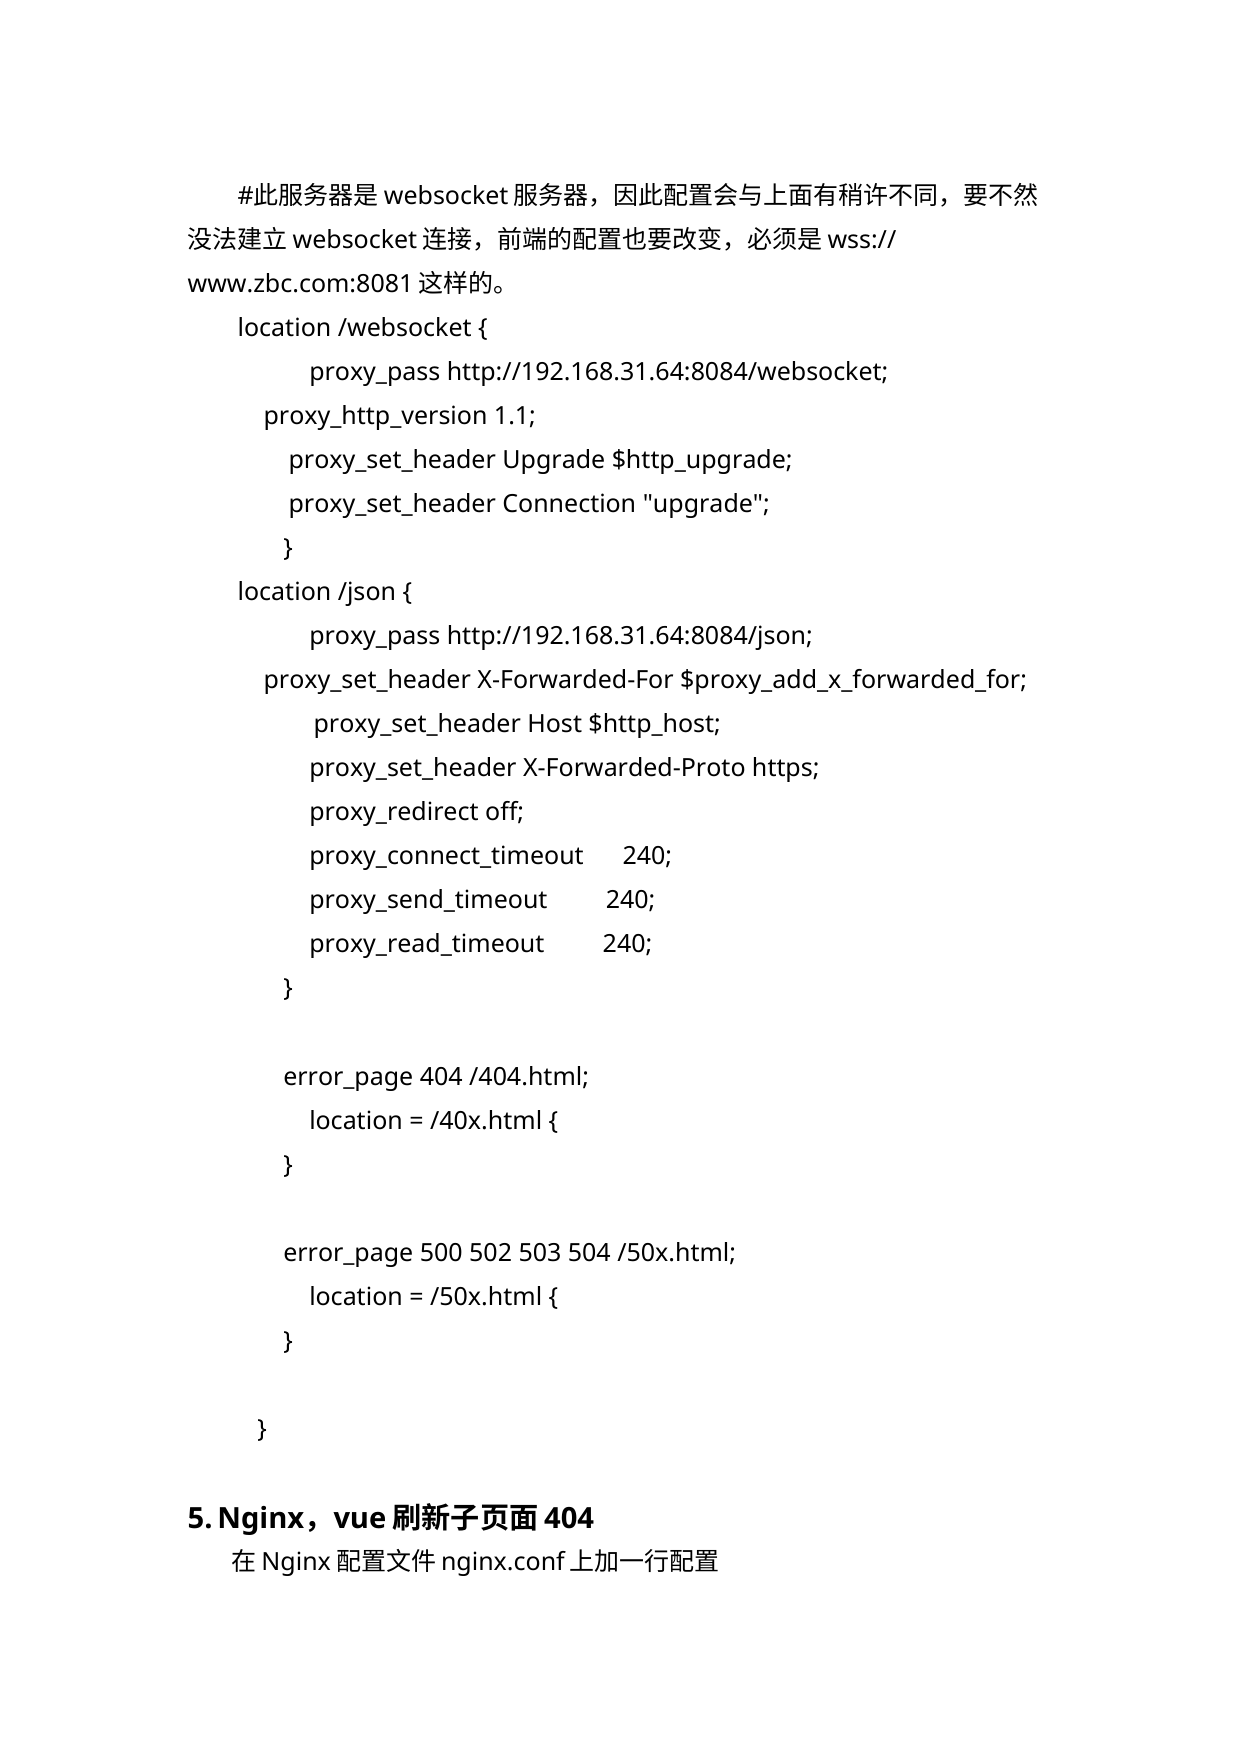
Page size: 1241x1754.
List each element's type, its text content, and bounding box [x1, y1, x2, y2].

text location = /50x.html { [187, 1273, 1053, 1318]
text proxy_http_version 1.1; [187, 392, 1053, 436]
text proxy_redirect off; [187, 789, 1053, 833]
list Nginx，vue刷新子页面404 [187, 1494, 1053, 1538]
text } [187, 524, 1053, 568]
text 在Nginx配置文件nginx.conf上加一行配置 [187, 1538, 1053, 1582]
text proxy_pass http://192.168.31.64:8084/websocket; [187, 348, 1053, 392]
text proxy_set_header X-Forwarded-For $proxy_add_x_forwarded_for; [187, 657, 1053, 701]
text location = /40x.html { [187, 1097, 1053, 1141]
text } [187, 965, 1053, 1009]
text error_page 404 /404.html; [187, 1053, 1053, 1097]
text location /json { [187, 568, 1053, 613]
text proxy_set_header Upgrade $http_upgrade; [187, 436, 1053, 480]
text proxy_pass http://192.168.31.64:8084/json; [187, 613, 1053, 657]
text } [187, 1141, 1053, 1185]
text #此服务器是websocket服务器，因此配置会与上面有稍许不同，要不然没法建立websocket连接，前端的配置也要改变，必须是wss://www.zbc.com:8081这样的。 [187, 172, 1053, 304]
text } [187, 1318, 1053, 1362]
text proxy_connect_timeout 240; [187, 833, 1053, 877]
text location /websocket { [187, 304, 1053, 348]
text proxy_set_header X-Forwarded-Proto https; [187, 745, 1053, 789]
text proxy_read_timeout 240; [187, 921, 1053, 965]
text proxy_set_header Host $http_host; [187, 701, 1053, 745]
text proxy_set_header Connection "upgrade"; [187, 480, 1053, 524]
text error_page 500 502 503 504 /50x.html; [187, 1229, 1053, 1273]
text proxy_send_timeout 240; [187, 877, 1053, 921]
text } [187, 1406, 1053, 1450]
